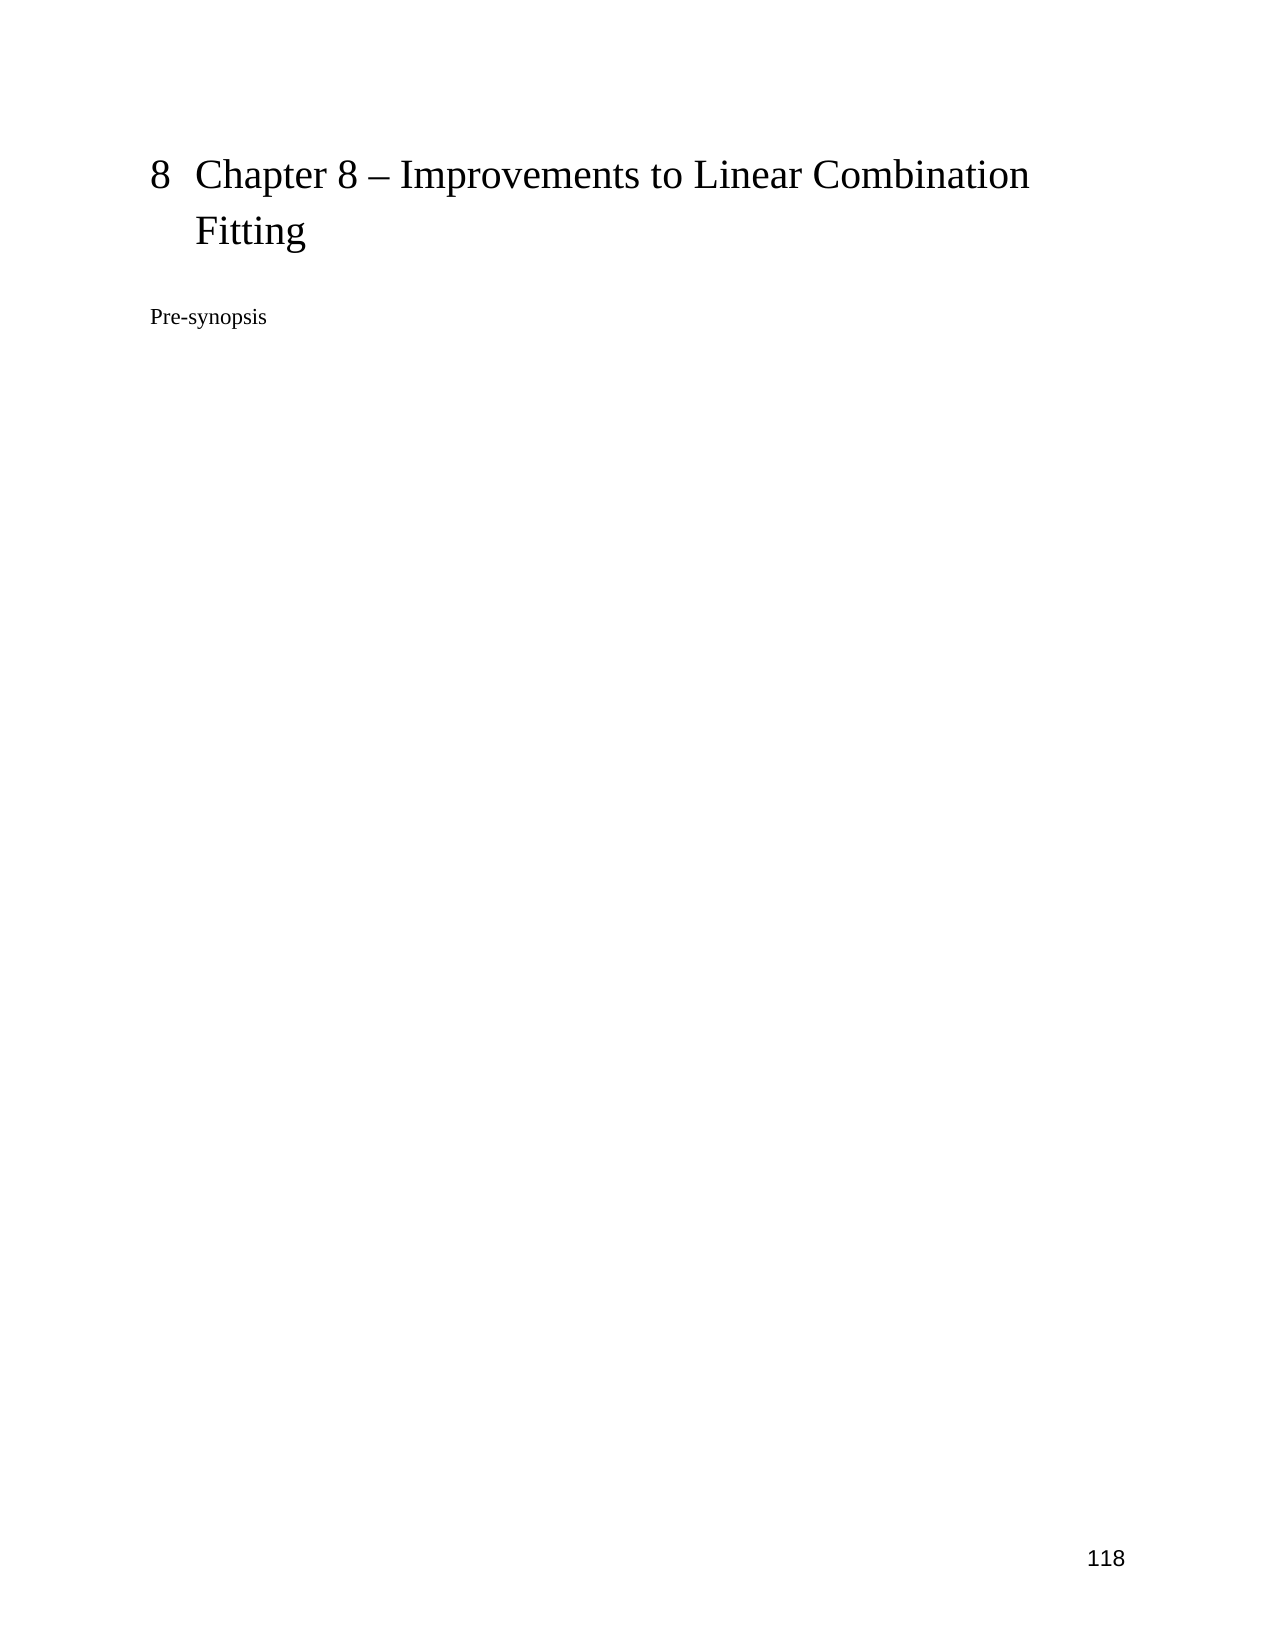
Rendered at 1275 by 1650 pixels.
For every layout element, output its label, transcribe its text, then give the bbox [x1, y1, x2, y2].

subtitle Chapter 8 – Improvements to Linear Combination Fitting [150, 150, 1125, 253]
text Pre-synopsis [150, 303, 1125, 329]
